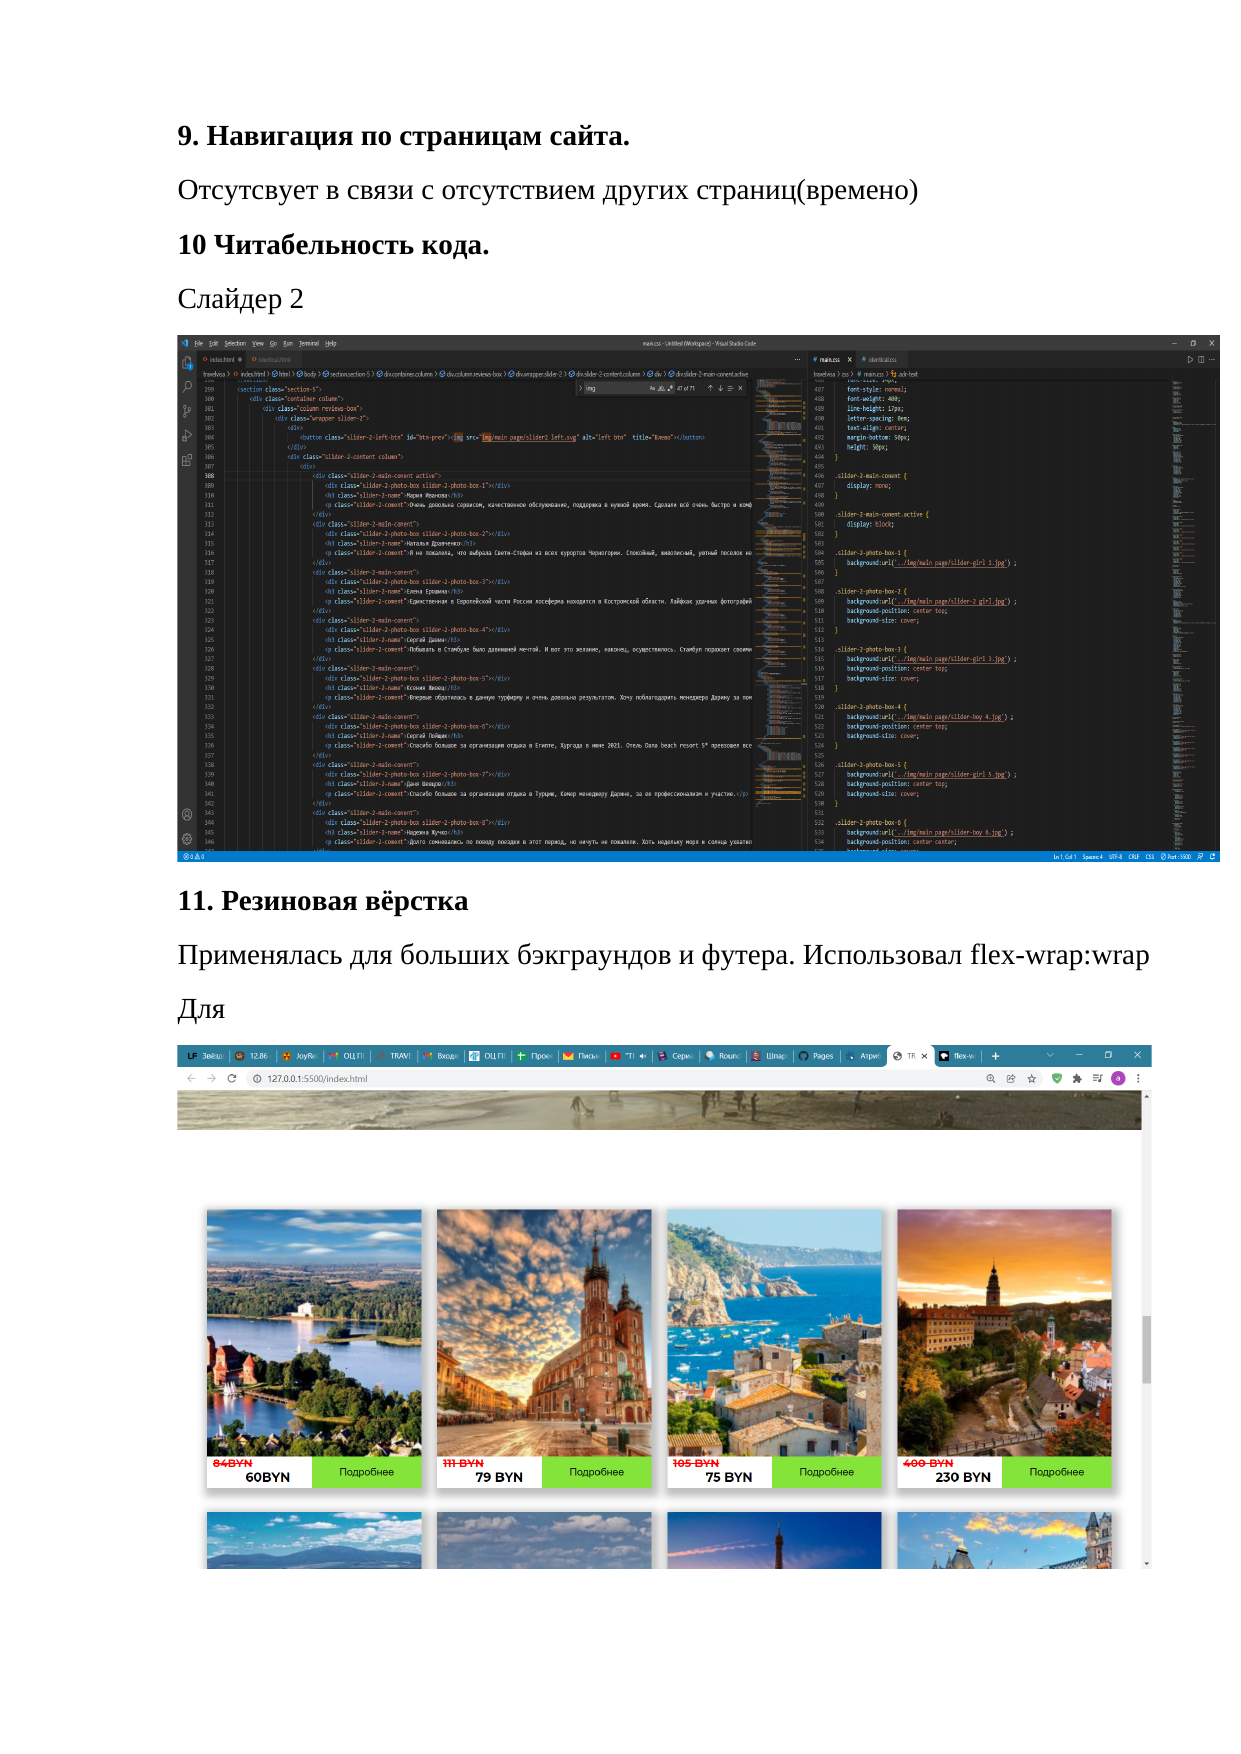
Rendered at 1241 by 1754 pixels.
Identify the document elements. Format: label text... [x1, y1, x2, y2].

text Для [177, 991, 1152, 1025]
text Слайдер 2 [177, 281, 1152, 315]
text Отсутсвует в связи с отсутствием других страниц(времено) [177, 172, 1152, 206]
picture [177, 1045, 1152, 1569]
text 11. Резиновая вёрстка [177, 883, 1152, 916]
text 10 Читабельность кода. [177, 227, 1152, 260]
picture [177, 335, 1220, 862]
text 9. Навигация по страницам сайта. [177, 118, 1152, 152]
text Применялась для больших бэкграундов и футера. Использовал flex-wrap:wrap [177, 937, 1152, 971]
